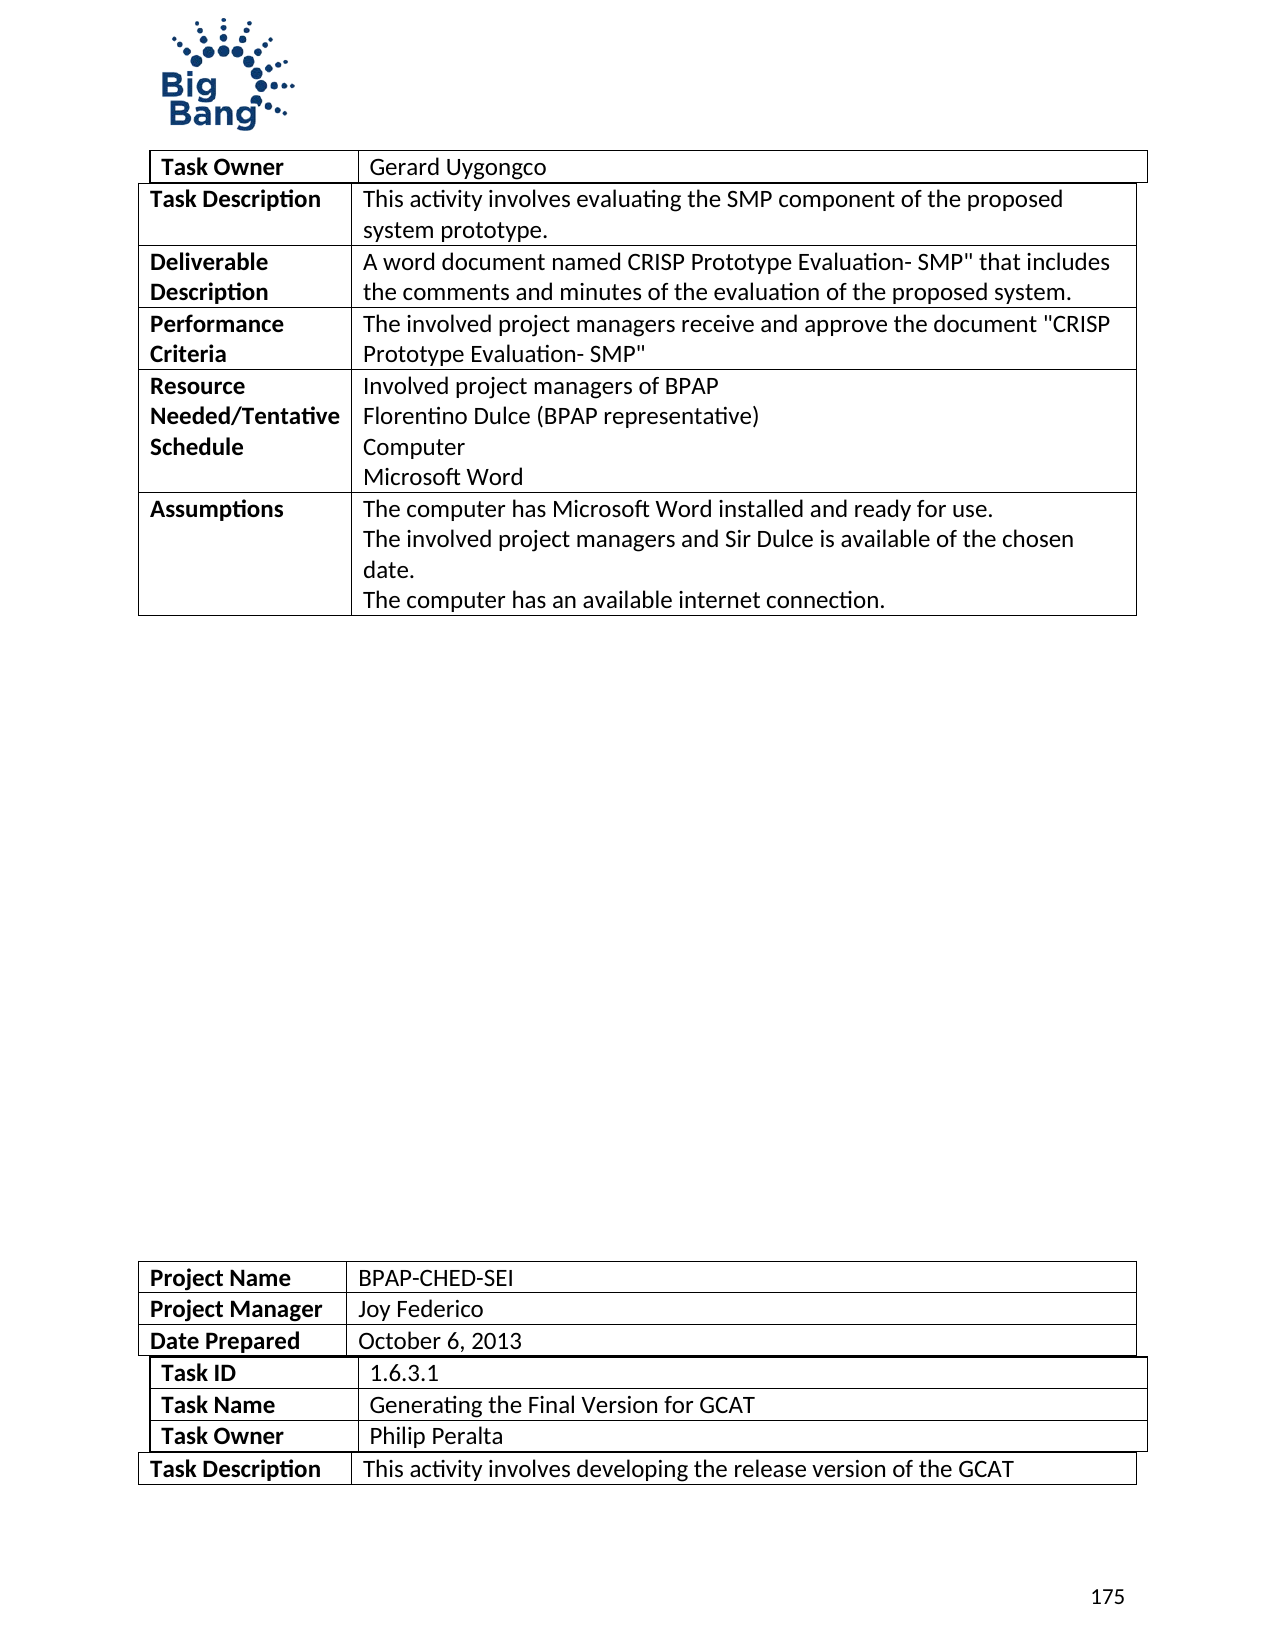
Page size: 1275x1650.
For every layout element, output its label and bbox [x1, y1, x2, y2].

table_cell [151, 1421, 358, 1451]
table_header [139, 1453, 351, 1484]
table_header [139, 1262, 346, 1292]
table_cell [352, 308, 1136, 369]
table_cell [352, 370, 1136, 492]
picture [147, 11, 302, 138]
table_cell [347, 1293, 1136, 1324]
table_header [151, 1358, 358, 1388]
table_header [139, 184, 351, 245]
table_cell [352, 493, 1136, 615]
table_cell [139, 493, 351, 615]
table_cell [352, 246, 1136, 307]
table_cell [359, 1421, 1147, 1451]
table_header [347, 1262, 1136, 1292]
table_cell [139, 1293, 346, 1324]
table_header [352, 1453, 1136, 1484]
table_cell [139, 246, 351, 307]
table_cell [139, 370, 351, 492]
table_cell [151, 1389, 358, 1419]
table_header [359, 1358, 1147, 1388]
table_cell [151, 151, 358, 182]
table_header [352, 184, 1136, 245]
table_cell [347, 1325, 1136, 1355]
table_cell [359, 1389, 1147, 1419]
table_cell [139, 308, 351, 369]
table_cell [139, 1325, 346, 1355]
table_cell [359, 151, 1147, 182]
